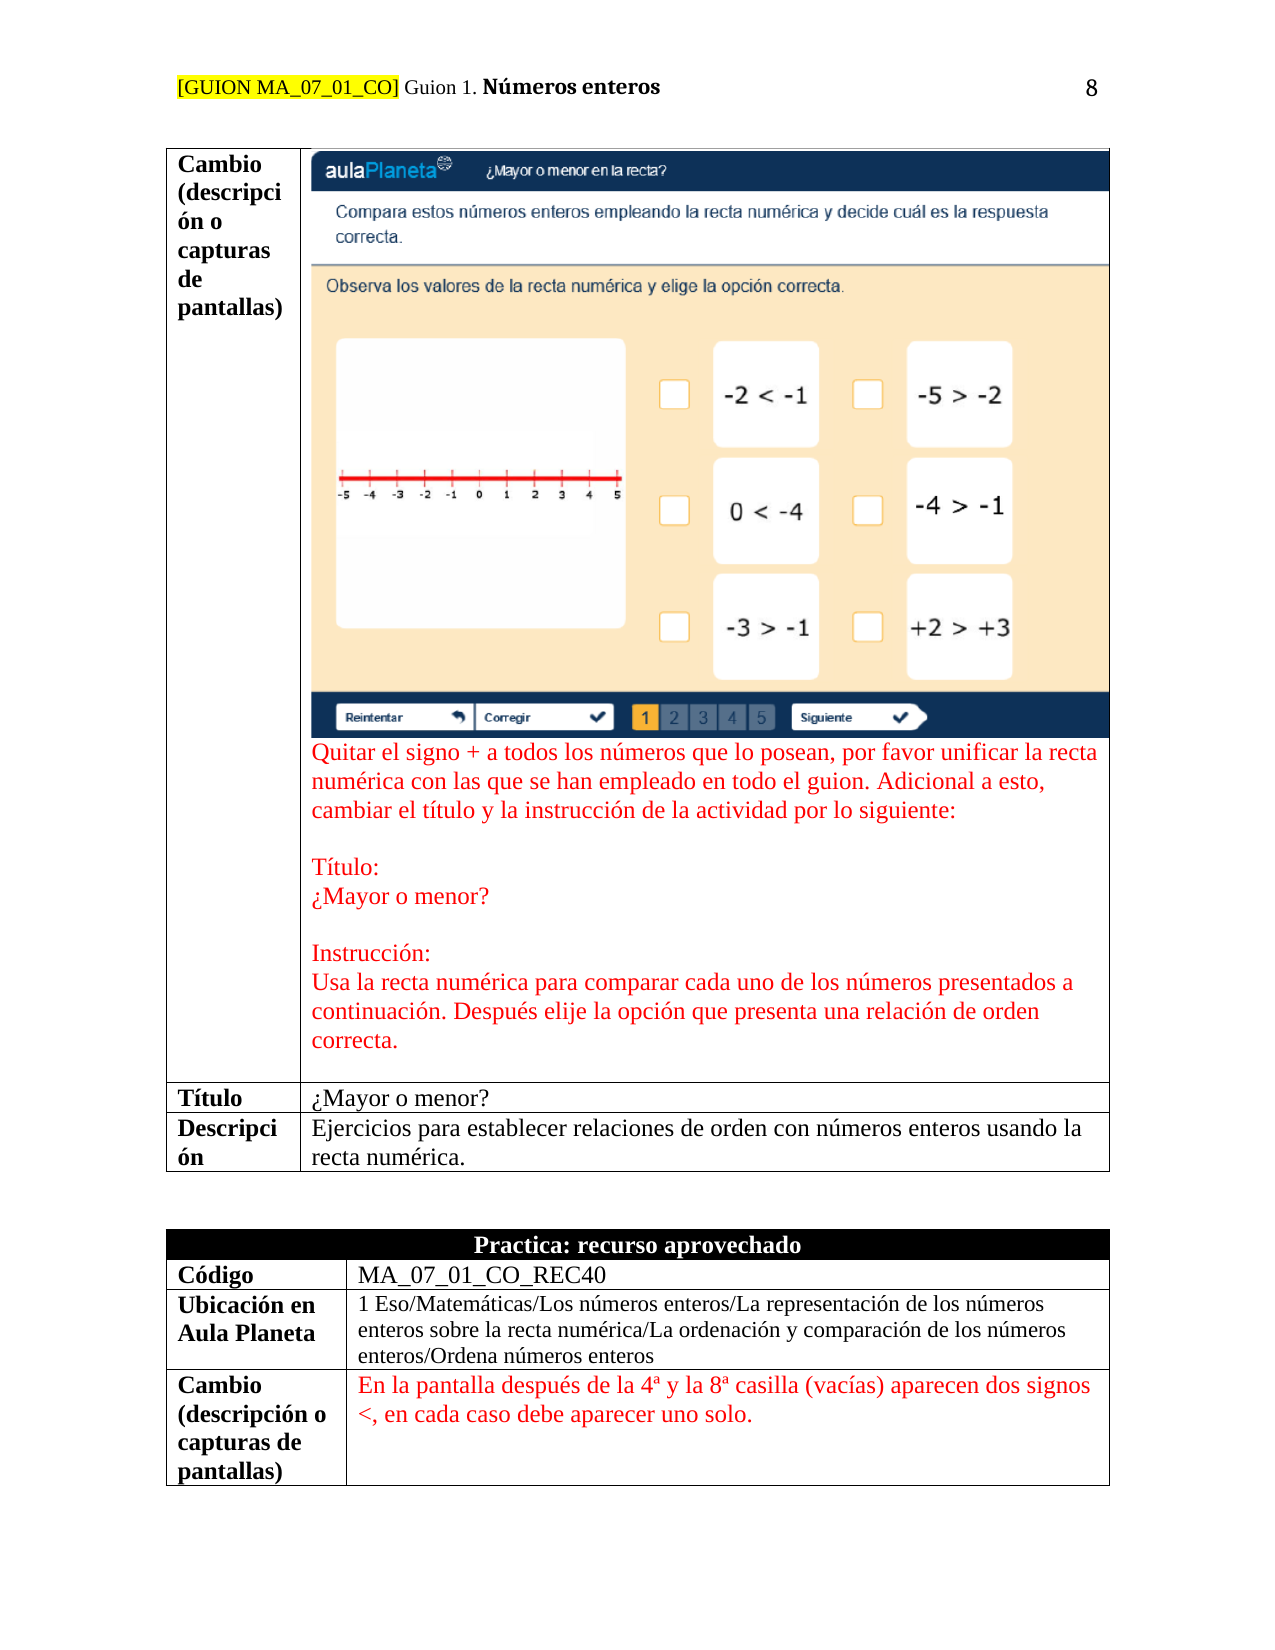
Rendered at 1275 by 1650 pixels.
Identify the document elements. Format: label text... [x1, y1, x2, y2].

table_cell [167, 1370, 346, 1485]
picture [311, 148, 1109, 738]
table_cell 1 Eso/Matemáticas/Los números enteros/La representación de los números enteros sobre la recta numérica/La ordenación y comparación de los números enteros/Ordena números enteros [347, 1290, 1109, 1369]
table_cell Ubicación en Aula Planeta [167, 1290, 346, 1369]
table_cell Cambio (descripción o capturas de pantallas) [167, 149, 300, 1082]
table_cell Descripción [167, 1113, 300, 1171]
table_header Practica: recurso aprovechado [167, 1230, 1109, 1259]
table_cell En la pantalla después de la 4ª y la 8ª casilla (vacías) aparecen dos signos <, en cada caso debe aparecer uno solo. [347, 1370, 1109, 1485]
table_cell MA_07_01_CO_REC40 [347, 1260, 1109, 1289]
table_cell Ejercicios para establecer relaciones de orden con números enteros usando la recta numérica. [301, 1113, 1109, 1171]
table_cell ¿Mayor o menor? [301, 1083, 1109, 1112]
table_cell Título [167, 1083, 300, 1112]
table_cell Código [167, 1260, 346, 1289]
table_cell Quitar el signo + a todos los números que lo posean, por favor unificar la recta numérica con las que se han empleado en todo el guion. Adicional a esto, cambiar el título y la instrucción de la actividad por lo siguiente: Título: ¿Mayor o menor? Instrucción: Usa la recta numérica para comparar cada uno de los números presentados a continuación. Después elije la opción que presenta una relación de orden correcta. [301, 149, 1109, 1082]
